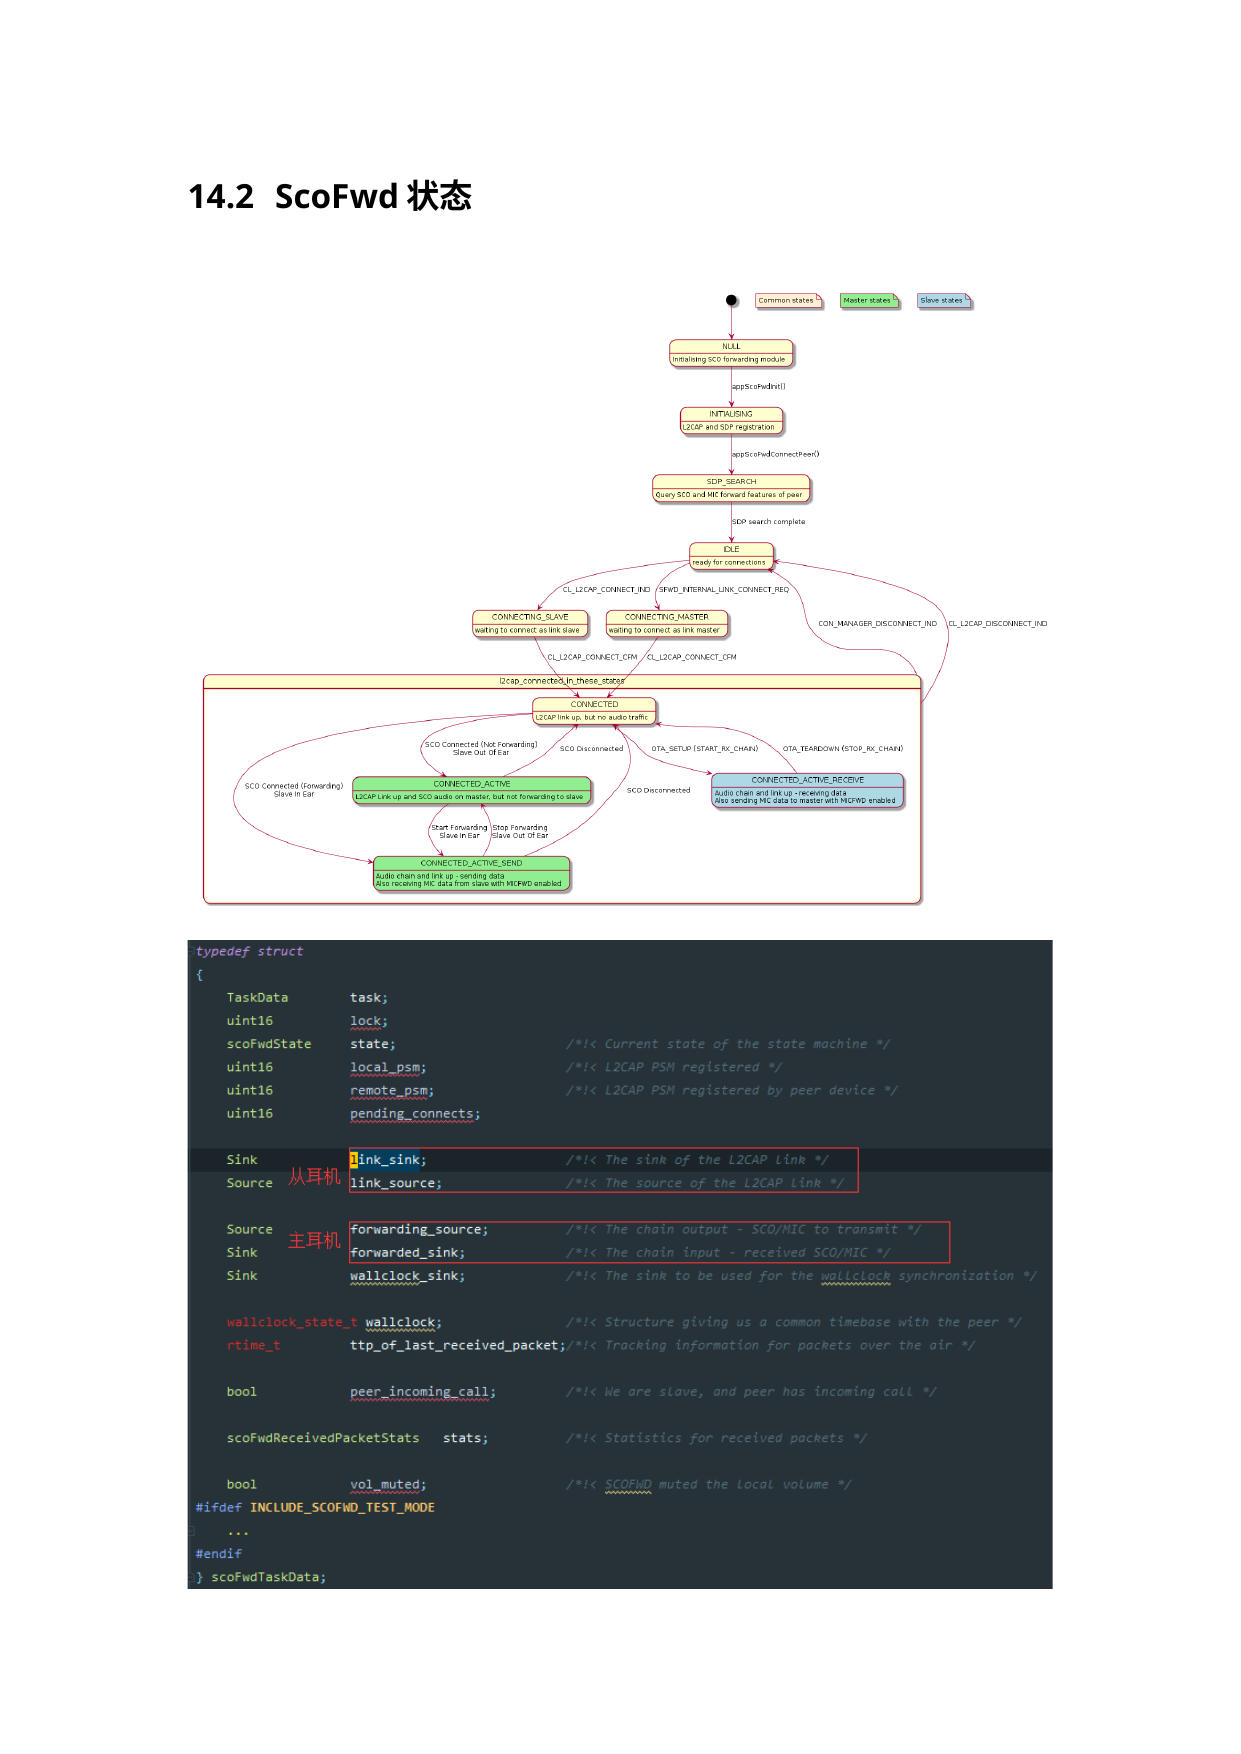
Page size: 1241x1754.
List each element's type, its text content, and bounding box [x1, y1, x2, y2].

subtitle ScoFwd状态 [187, 162, 1053, 227]
picture [187, 940, 1053, 1589]
picture [187, 289, 1053, 908]
